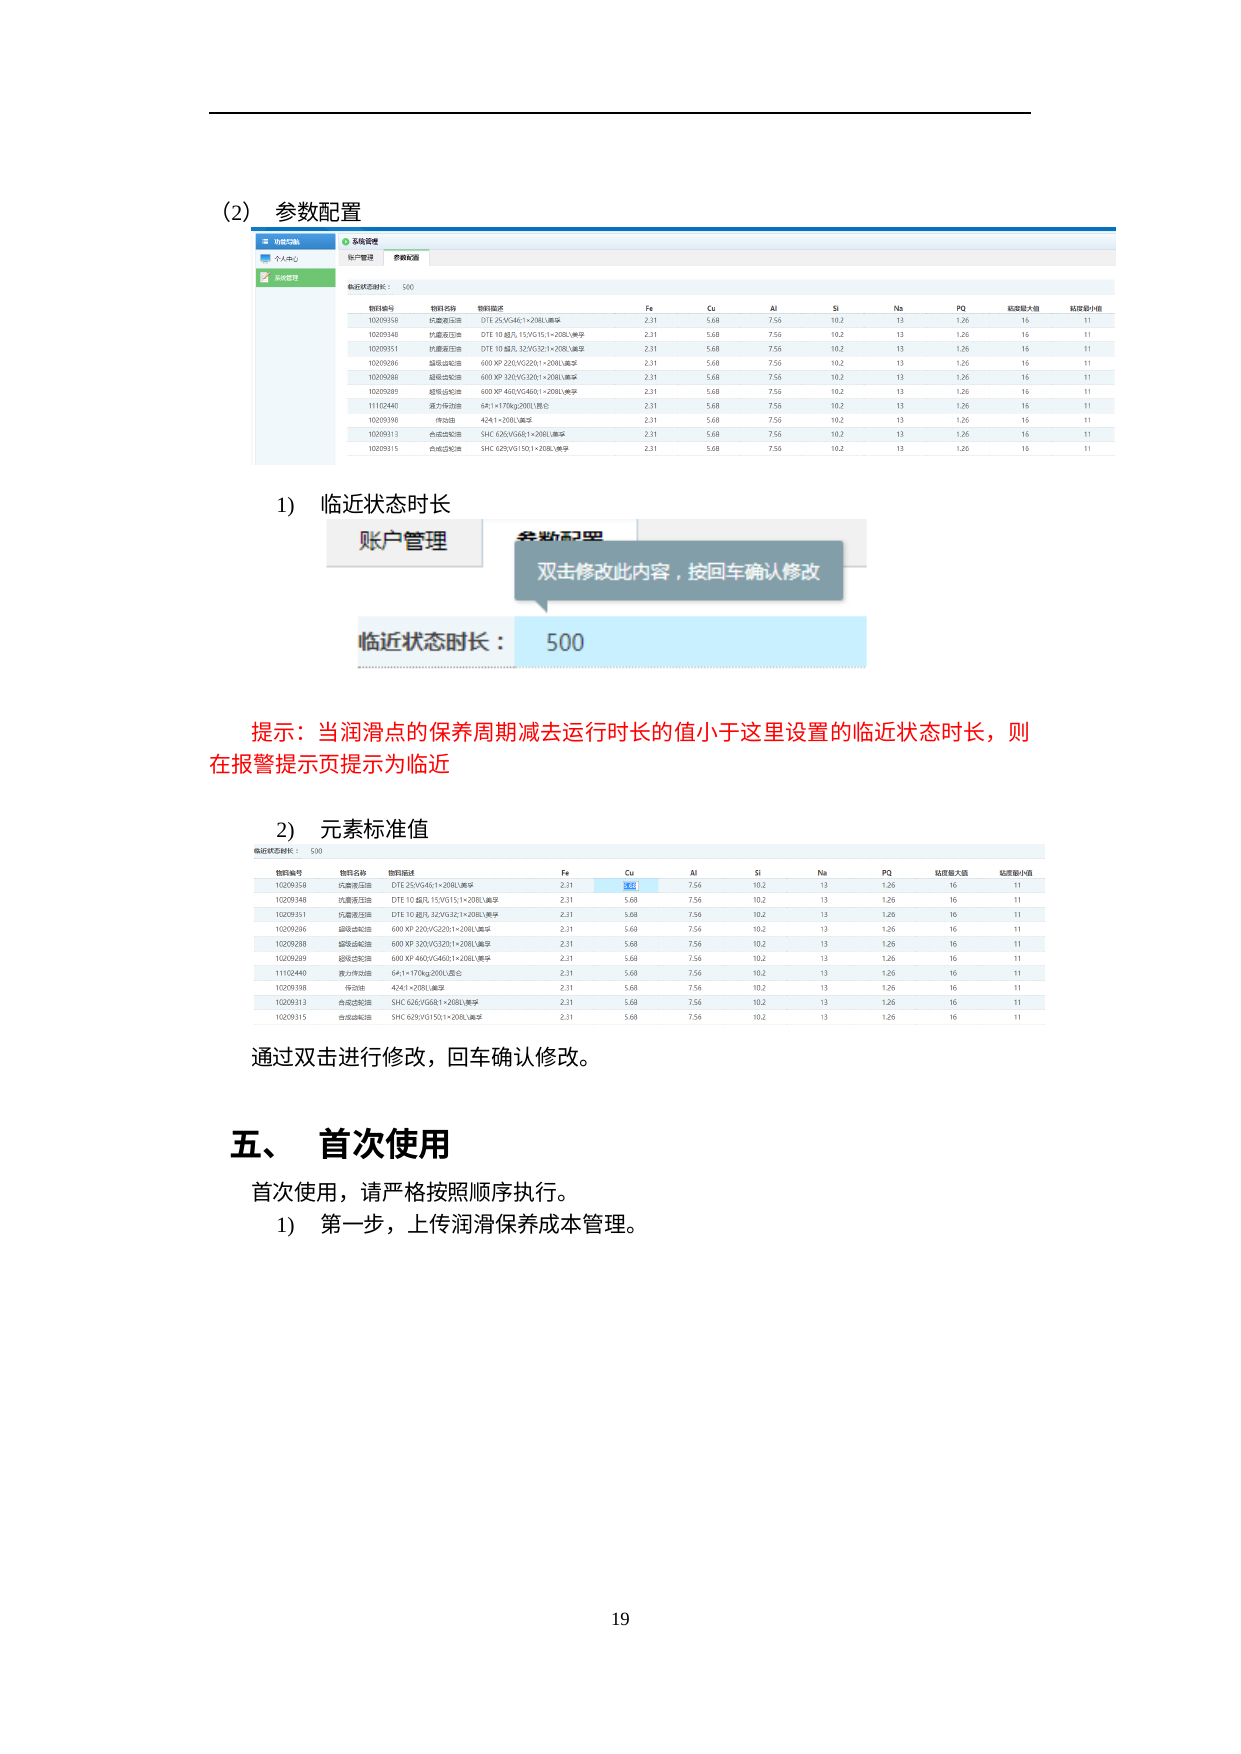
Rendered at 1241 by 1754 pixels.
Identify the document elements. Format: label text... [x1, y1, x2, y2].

list 元素标准值 [276, 812, 1031, 844]
picture [250, 844, 1051, 1033]
picture [319, 519, 867, 692]
text 首次使用，请严格按照顺序执行。 [209, 1174, 1031, 1207]
picture [250, 227, 1116, 465]
list 参数配置 [209, 194, 1031, 227]
list 第一步，上传润滑保养成本管理。 [276, 1207, 1031, 1239]
list 临近状态时长 [276, 487, 1031, 519]
text 通过双击进行修改，回车确认修改。 [209, 1039, 1031, 1072]
subtitle 首次使用 [187, 1109, 1031, 1174]
text 提示：当润滑点的保养周期减去运行时长的值小于这里设置的临近状态时长，则在报警提示页提示为临近 [209, 714, 1031, 779]
